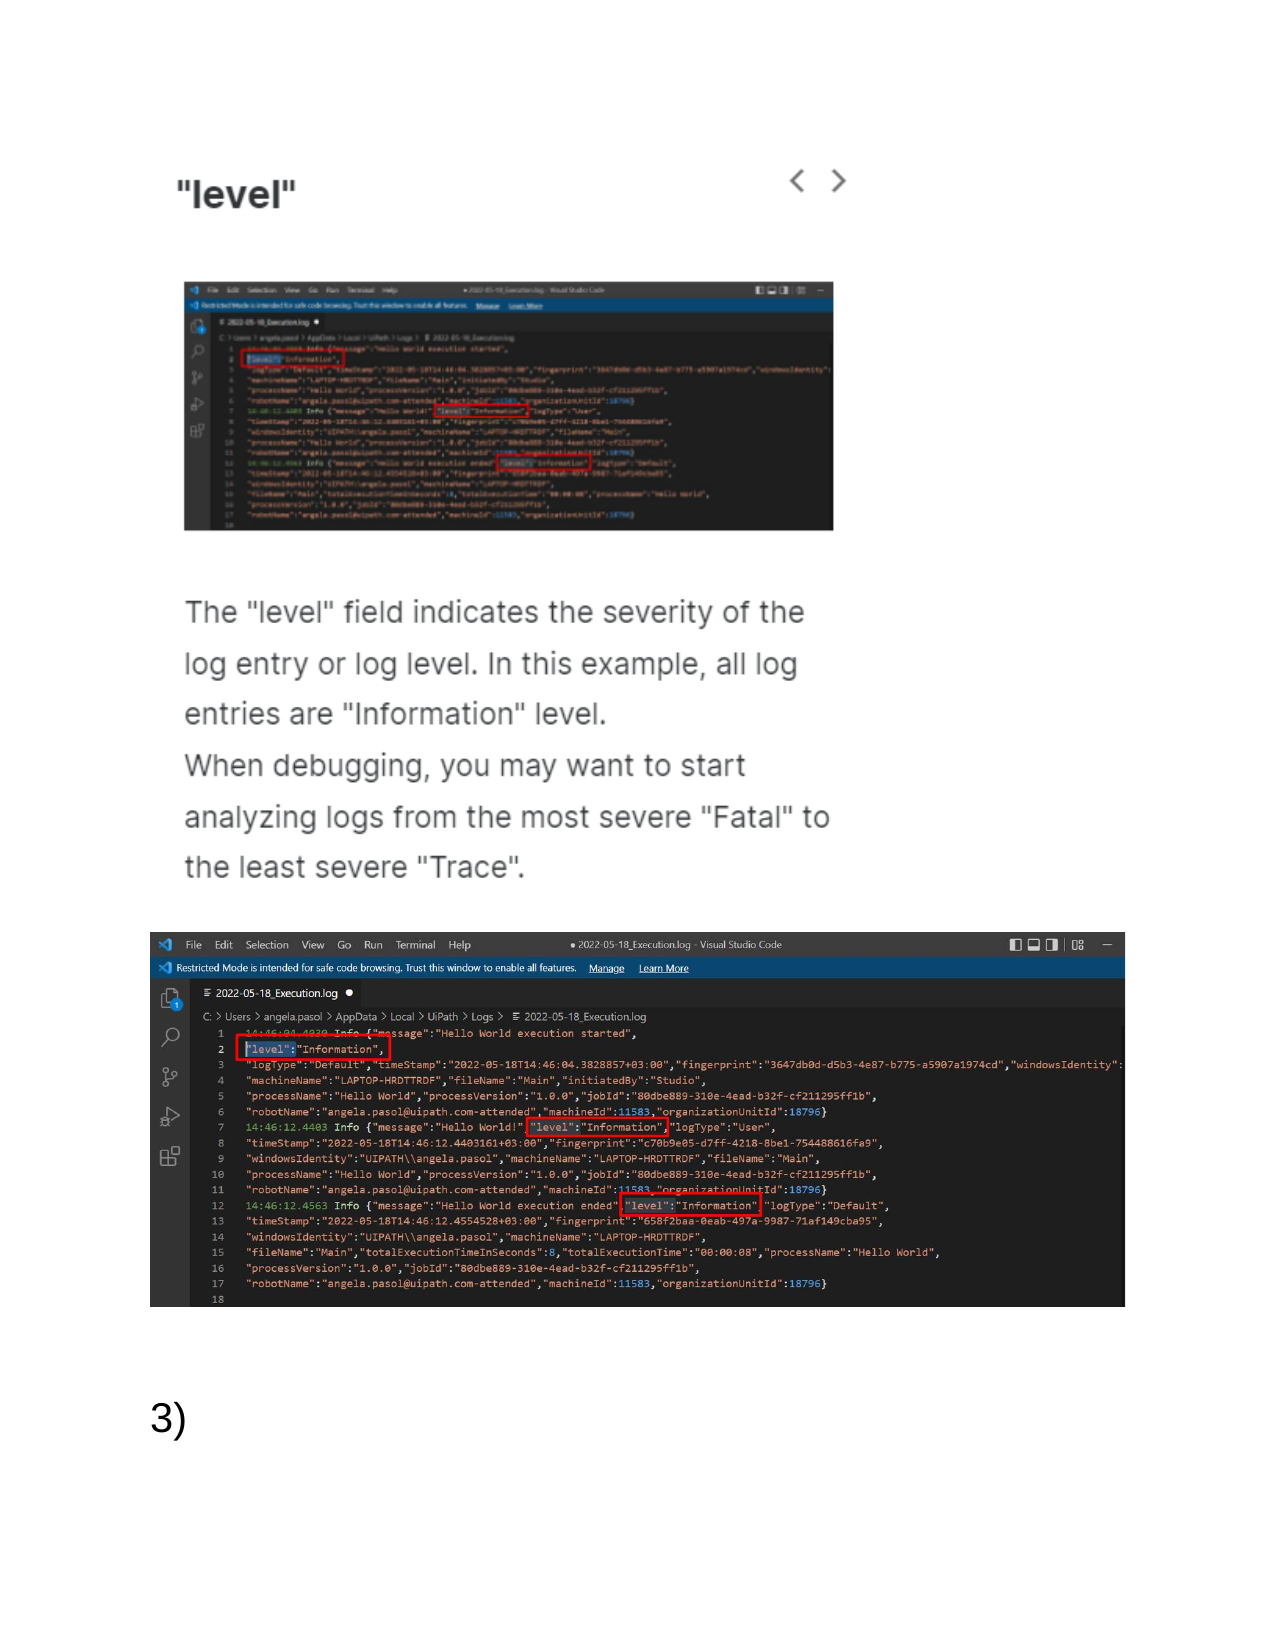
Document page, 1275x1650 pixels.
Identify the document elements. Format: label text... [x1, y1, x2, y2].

picture [150, 150, 854, 914]
text 3) [150, 1394, 1125, 1442]
picture [150, 932, 1125, 1307]
